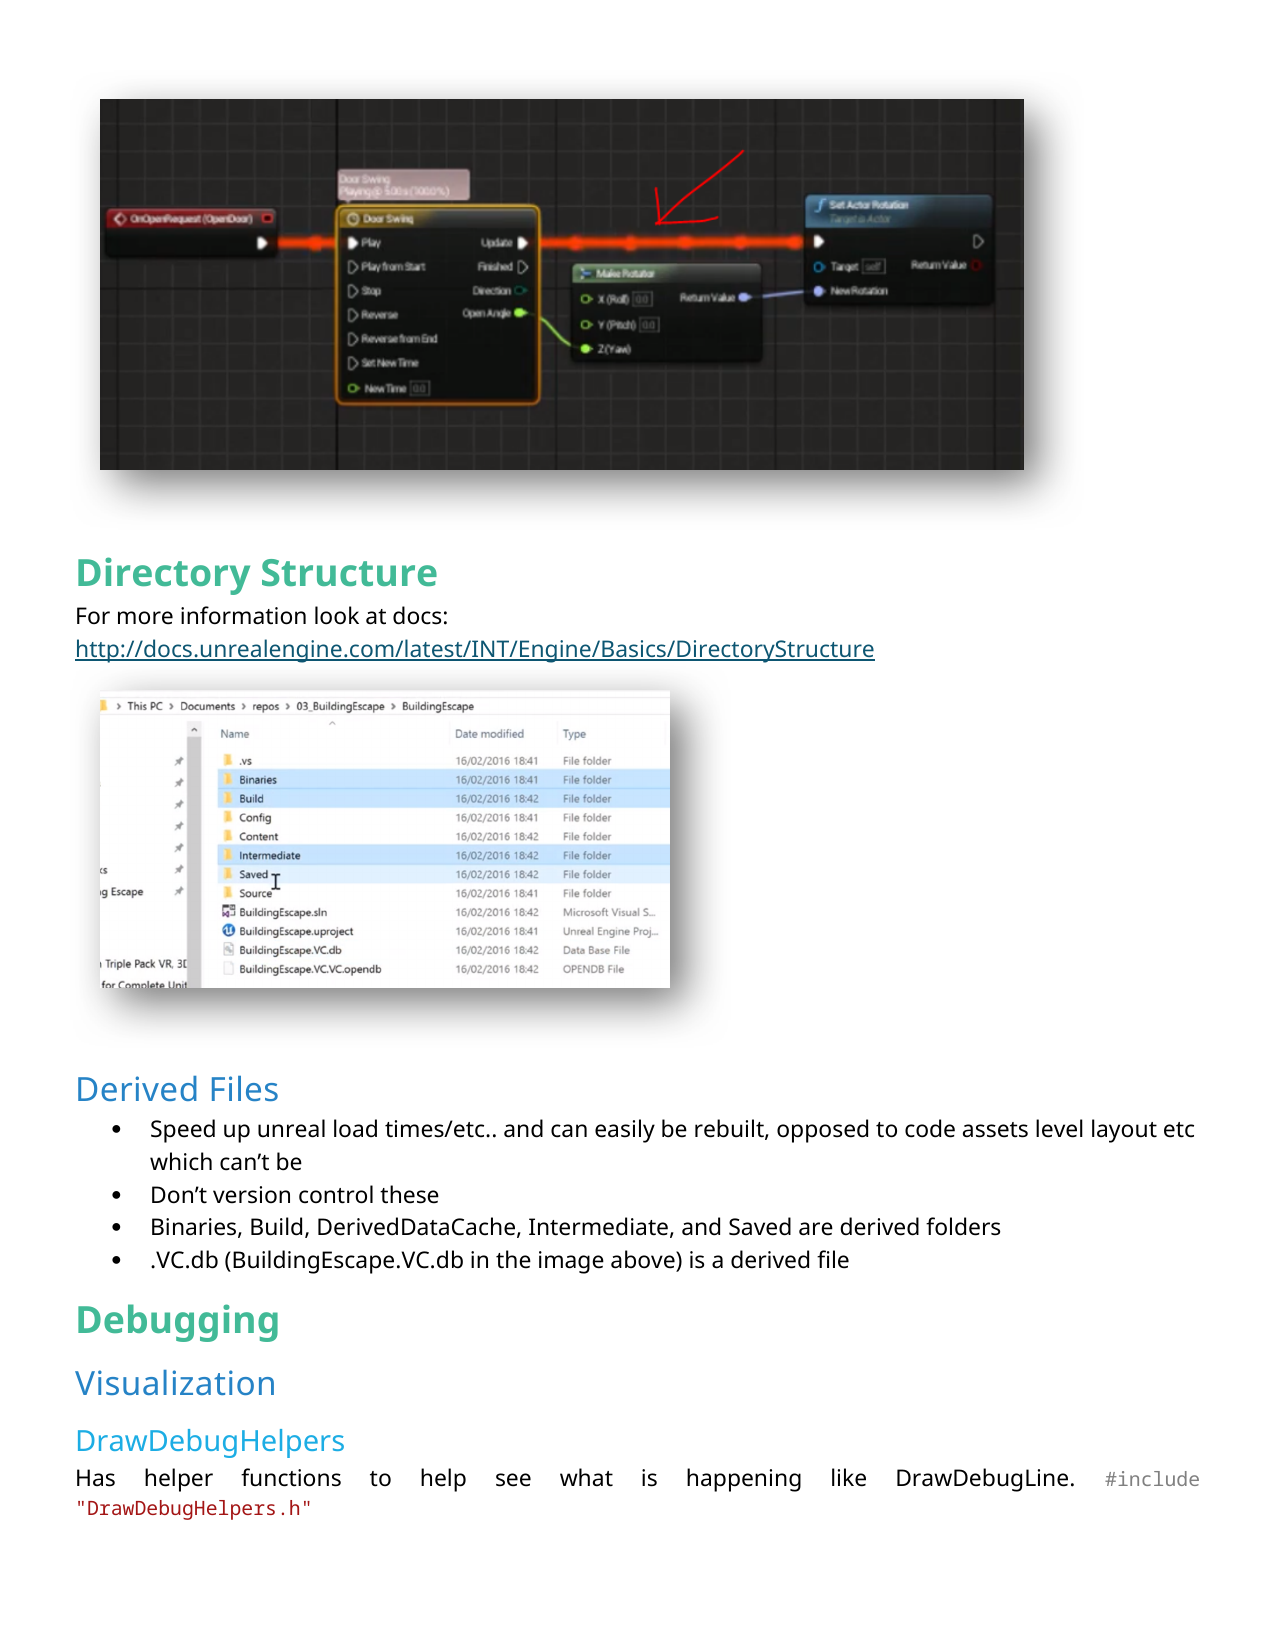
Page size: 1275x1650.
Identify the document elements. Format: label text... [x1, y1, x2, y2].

list Binaries, Build, DerivedDataCache, Intermediate, and Saved are derived folders [112, 1211, 1200, 1243]
text Has helper functions to help see what is happening like DrawDebugLine. #include "DrawDebugHelpers.h" [75, 1461, 1200, 1521]
subtitle Directory Structure [75, 546, 1200, 597]
list Don’t version control these [112, 1178, 1200, 1210]
picture [100, 99, 1024, 470]
subtitle Visualization [75, 1360, 1200, 1405]
subtitle Derived Files [75, 1065, 1200, 1111]
picture [100, 690, 670, 988]
subtitle DrawDebugHelpers [75, 1420, 1200, 1459]
list .VC.db (BuildingEscape.VC.db in the image above) is a derived file [112, 1244, 1200, 1275]
list Speed up unreal load times/etc.. and can easily be rebuilt, opposed to code assets level layout etc which can’t be [112, 1113, 1200, 1177]
subtitle Debugging [75, 1294, 1200, 1345]
